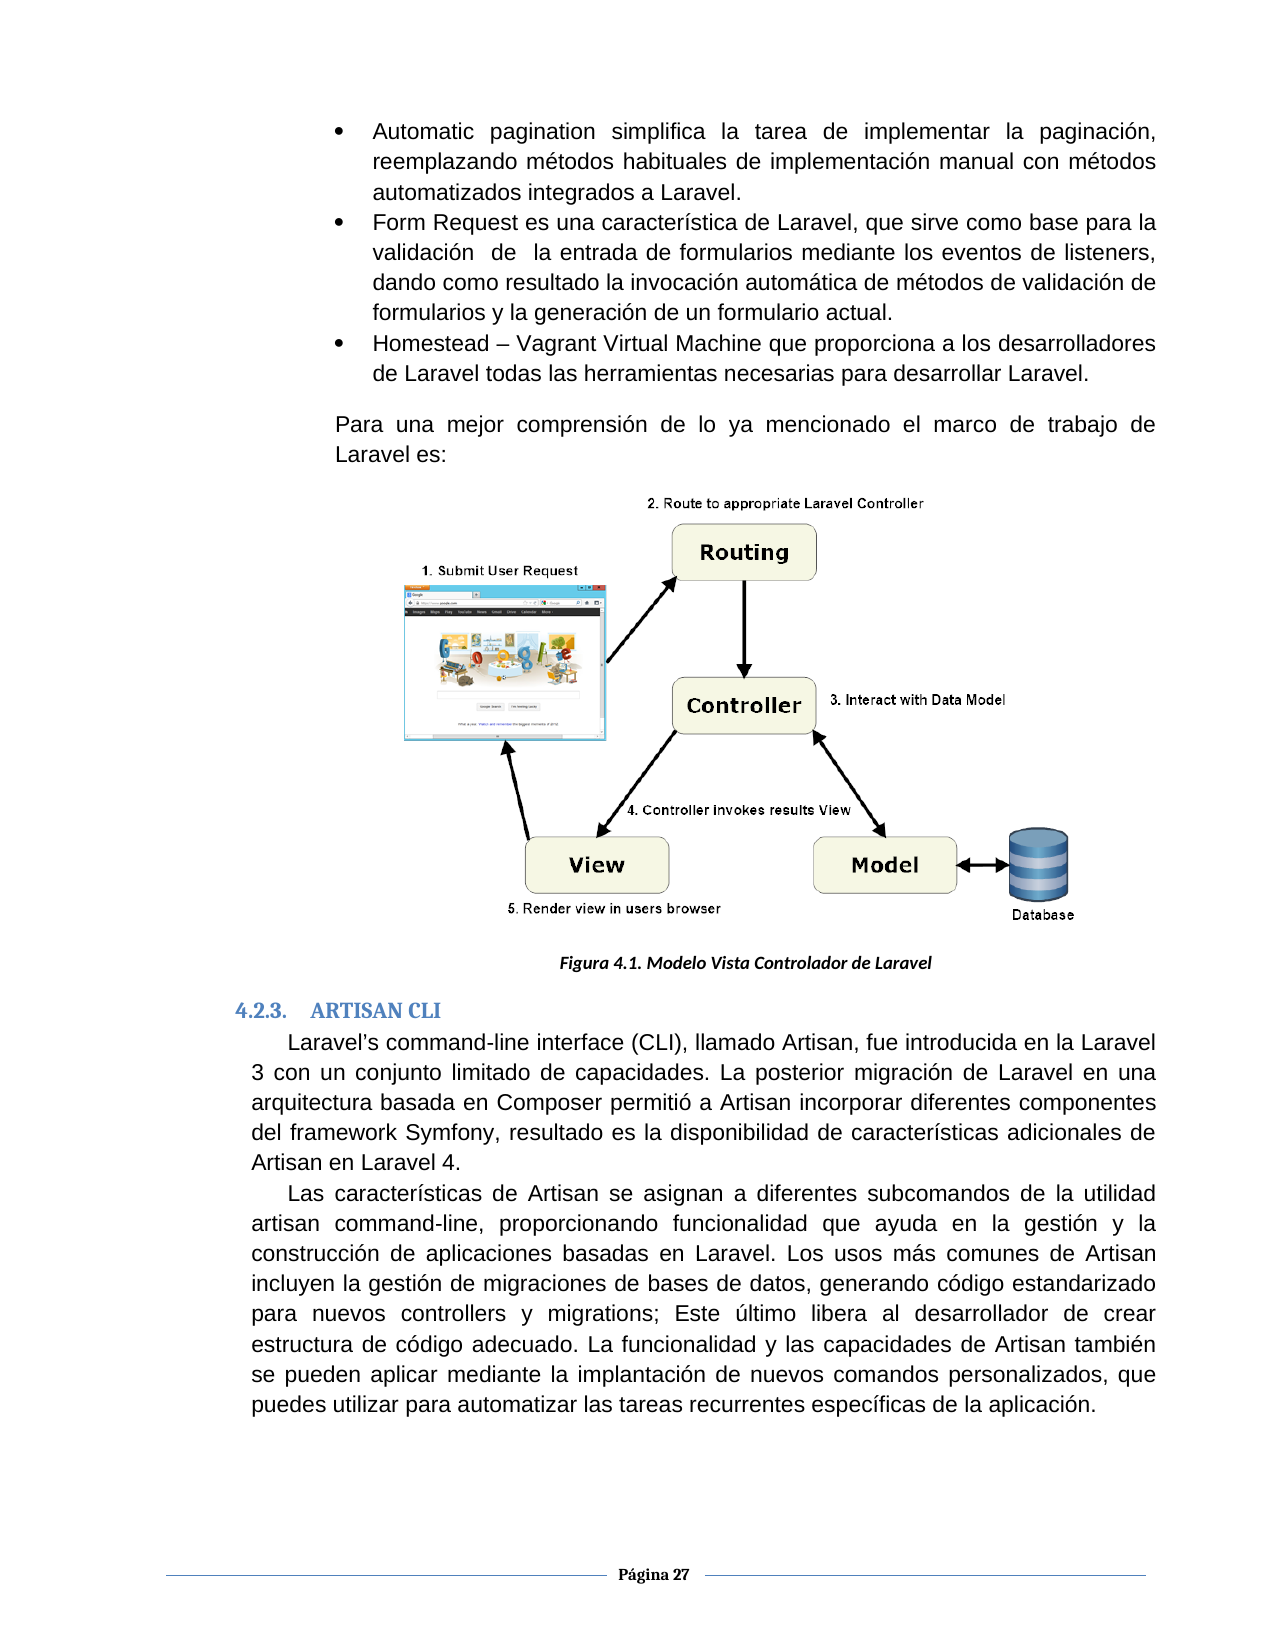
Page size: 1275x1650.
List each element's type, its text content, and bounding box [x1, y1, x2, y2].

list Las características de Artisan se asignan a diferentes subcomandos de la utilidad artisan command-line, proporcionando funcionalidad que ayuda en la gestión y la construcción de aplicaciones basadas en Laravel. Los usos más comunes de Artisan incluyen la gestión de migraciones de bases de datos, generando código estandarizado para nuevos controllers y migrations; Este último libera al desarrollador de crear estructura de código adecuado. La funcionalidad y las capacidades de Artisan también se pueden aplicar mediante la implantación de nuevos comandos personalizados, que puedes utilizar para automatizar las tareas recurrentes específicas de la aplicación. [251, 1179, 1157, 1417]
text Para una mejor comprensión de lo ya mencionado el marco de trabajo de Laravel es: [335, 411, 1157, 467]
list Homestead – Vagrant Virtual Machine que proporciona a los desarrolladores de Laravel todas las herramientas necesarias para desarrollar Laravel. [335, 329, 1157, 386]
text Figura 4.1. Modelo Vista Controlador de Laravel [335, 951, 1157, 974]
picture [399, 492, 1092, 926]
list Automatic pagination simplifica la tarea de implementar la paginación, reemplazando métodos habituales de implementación manual con métodos automatizados integrados a Laravel. [335, 118, 1157, 205]
list Form Request es una característica de Laravel, que sirve como base para la validación de la entrada de formularios mediante los eventos de listeners, dando como resultado la invocación automática de métodos de validación de formularios y la generación de un formulario actual. [335, 209, 1157, 326]
list Laravel’s command-line interface (CLI), llamado Artisan, fue introducida en la Laravel 3 con un conjunto limitado de capacidades. La posterior migración de Laravel en una arquitectura basada en Composer permitió a Artisan incorporar diferentes componentes del framework Symfony, resultado es la disponibilidad de características adicionales de Artisan en Laravel 4. [251, 1028, 1157, 1176]
subtitle ARTISAN CLI [235, 998, 1157, 1024]
